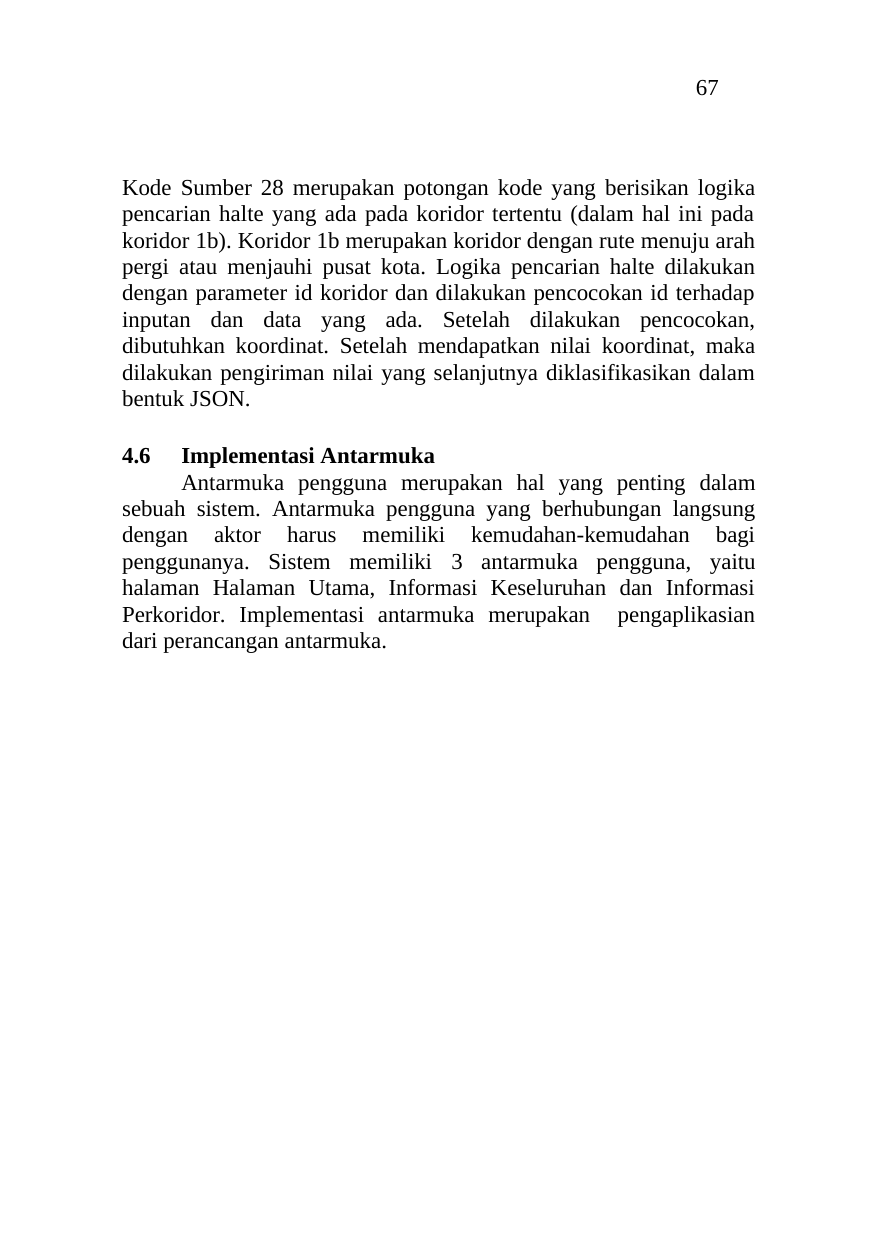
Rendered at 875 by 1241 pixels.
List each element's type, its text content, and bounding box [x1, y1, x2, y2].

text Kode Sumber 28 merupakan potongan kode yang berisikan logika pencarian halte yang ada pada koridor tertentu (dalam hal ini pada koridor 1b). Koridor 1b merupakan koridor dengan rute menuju arah pergi atau menjauhi pusat kota. Logika pencarian halte dilakukan dengan parameter id koridor dan dilakukan pencocokan id terhadap inputan dan data yang ada. Setelah dilakukan pencocokan, dibutuhkan koordinat. Setelah mendapatkan nilai koordinat, maka dilakukan pengiriman nilai yang selanjutnya diklasifikasikan dalam bentuk JSON. [122, 174, 756, 411]
text Antarmuka pengguna merupakan hal yang penting dalam sebuah sistem. Antarmuka pengguna yang berhubungan langsung dengan aktor harus memiliki kemudahan-kemudahan bagi penggunanya. Sistem memiliki 3 antarmuka pengguna, yaitu halaman Halaman Utama, Informasi Keseluruhan dan Informasi Perkoridor. Implementasi antarmuka merupakan pengaplikasian dari perancangan antarmuka. [122, 469, 756, 653]
subtitle Implementasi Antarmuka [122, 442, 756, 469]
